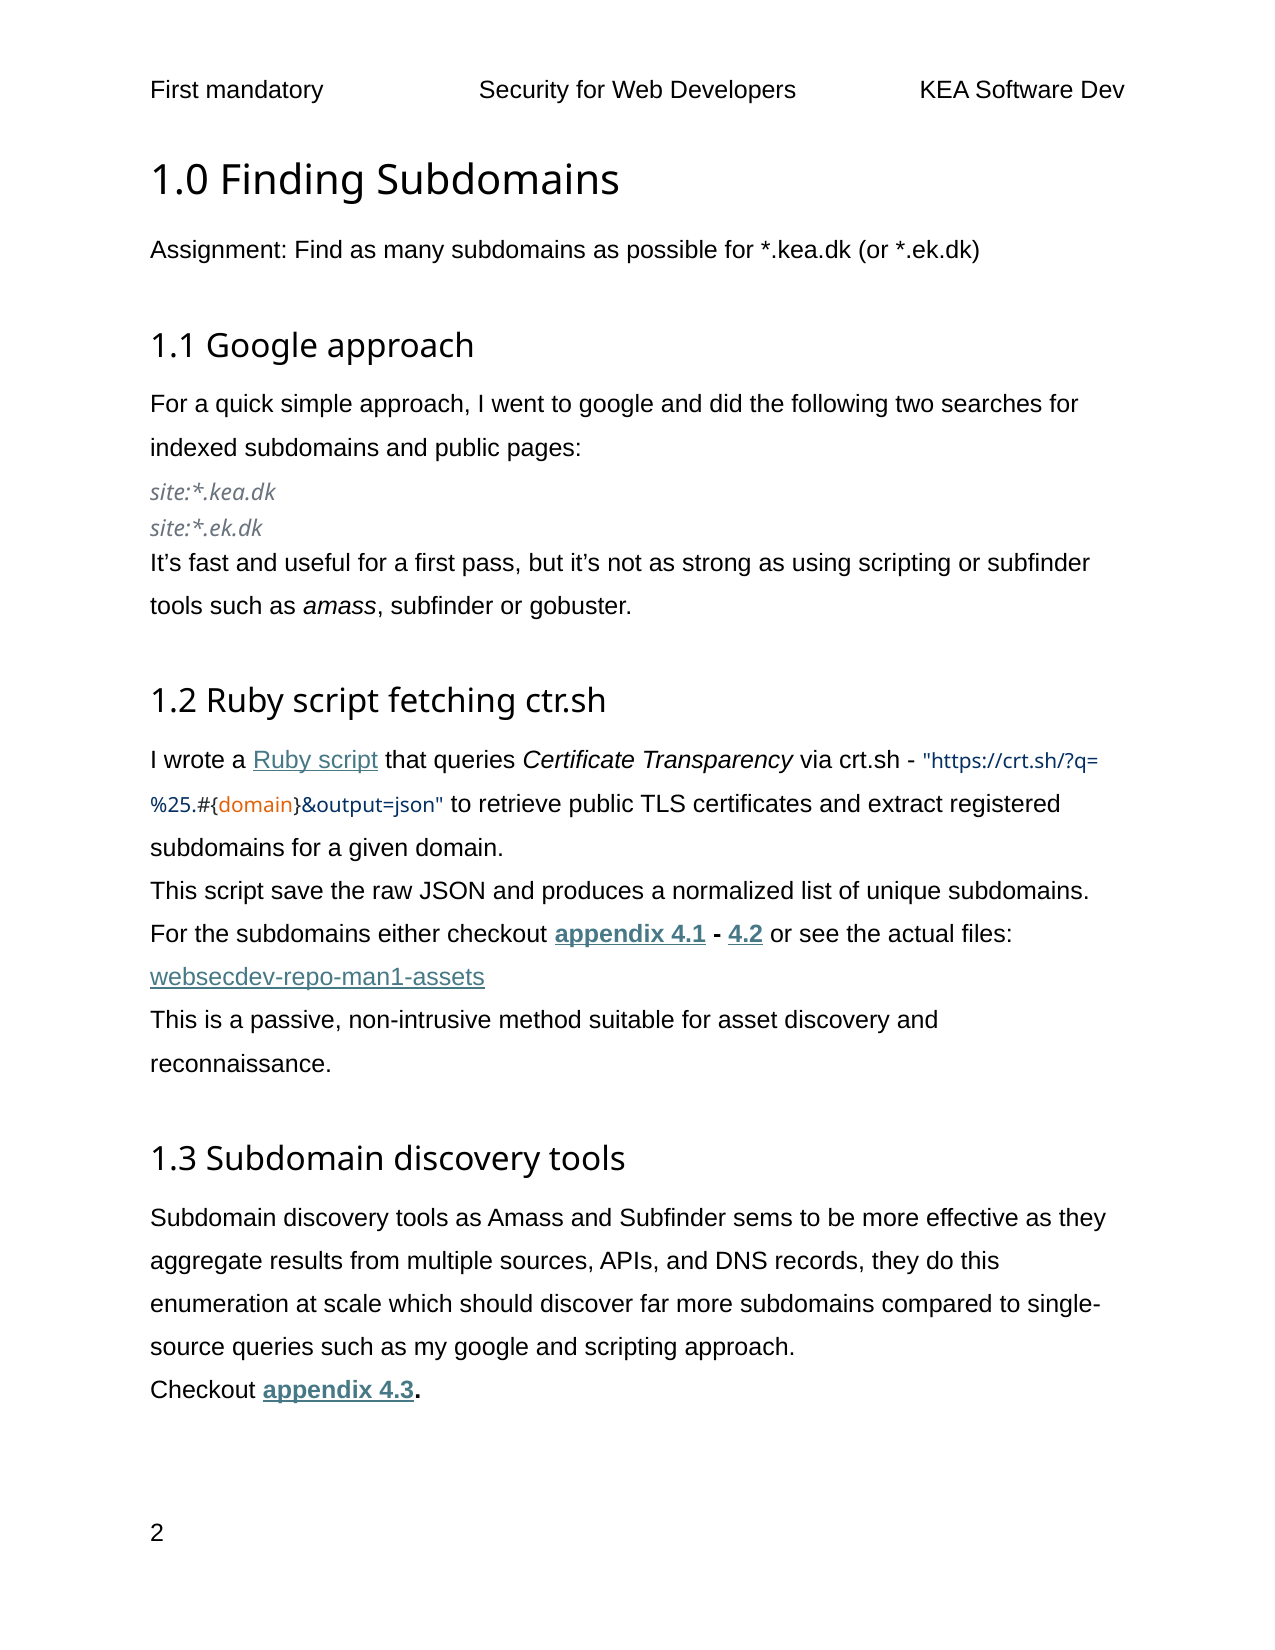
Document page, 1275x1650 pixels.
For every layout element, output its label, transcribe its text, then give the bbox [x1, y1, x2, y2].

text Assignment: Find as many subdomains as possible for *.kea.dk (or *.ek.dk) [150, 235, 1125, 264]
subtitle 1.0 Finding Subdomains [150, 150, 1125, 207]
text Subdomain discovery tools as Amass and Subfinder sems to be more effective as they aggregate results from multiple sources, APIs, and DNS records, they do this enumeration at scale which should discover far more subdomains compared to single-source queries such as my google and scripting approach. Checkout appendix 4.3. [150, 1203, 1125, 1404]
text site:*.kea.dk site:*.ek.dk [150, 476, 1125, 543]
text For the subdomains either checkout appendix 4.1 - 4.2 or see the actual files: websecdev-repo-man1-assets This is a passive, non-intrusive method suitable for asset discovery and reconnaissance. [150, 919, 1125, 1077]
subtitle 1.1 Google approach [150, 321, 1125, 367]
subtitle 1.3 Subdomain discovery tools [150, 1135, 1125, 1180]
text For a quick simple approach, I went to google and did the following two searches for indexed subdomains and public pages: [150, 389, 1125, 461]
text I wrote a Ruby script that queries Certificate Transparency via crt.sh - "https://crt.sh/?q=%25.#{domain}&output=json" to retrieve public TLS certificates and extract registered subdomains for a given domain. This script save the raw JSON and produces a normalized list of unique subdomains. [150, 745, 1125, 905]
subtitle 1.2 Ruby script fetching ctr.sh [150, 677, 1125, 722]
text It’s fast and useful for a first pass, but it’s not as strong as using scripting or subfinder tools such as amass, subfinder or gobuster. [150, 548, 1125, 619]
